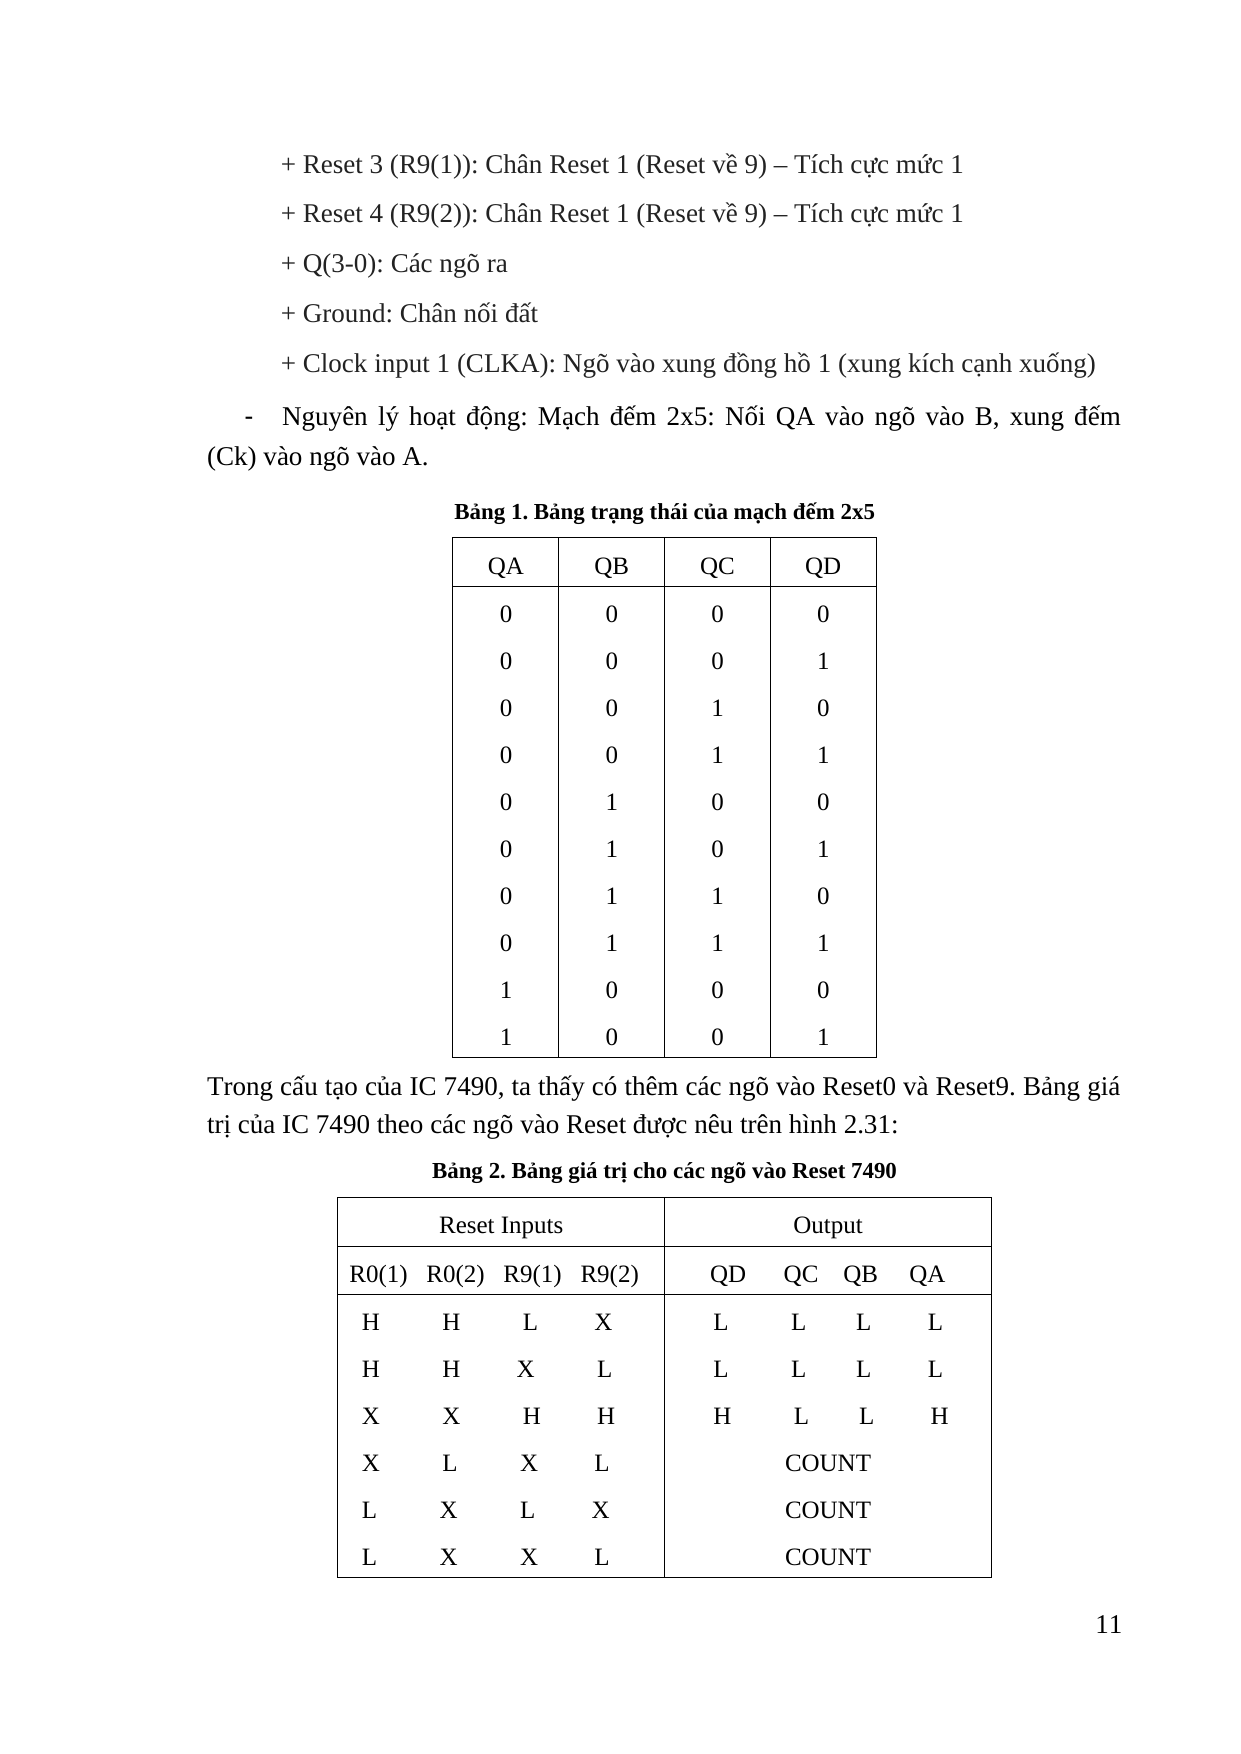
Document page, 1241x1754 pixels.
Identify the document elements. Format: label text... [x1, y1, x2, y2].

table_cell 0 0 0 0 1 1 1 1 0 0 [559, 587, 664, 1057]
text + Clock input 1 (CLKA): Ngõ vào xung đồng hồ 1 (xung kích cạnh xuống) [207, 347, 1122, 378]
text + Q(3-0): Các ngõ ra [207, 247, 1122, 278]
table_header QC [665, 538, 770, 586]
text Bảng 2. Bảng giá trị cho các ngõ vào Reset 7490 [207, 1158, 1122, 1184]
table_cell R0(1) R0(2) R9(1) R9(2) [338, 1247, 664, 1294]
table_cell QD QC QB QA [665, 1247, 991, 1294]
list Nguyên lý hoạt động: Mạch đếm 2x5: Nối QA vào ngõ vào B, xung đếm (Ck) vào ngõ vào A. [207, 397, 1122, 471]
text + Reset 4 (R9(2)): Chân Reset 1 (Reset về 9) – Tích cực mức 1 [207, 197, 1122, 229]
table_cell 0 0 0 0 0 0 0 0 1 1 [453, 587, 558, 1057]
table_header Reset Inputs [338, 1198, 664, 1246]
table_cell 0 0 1 1 0 0 1 1 0 0 [665, 587, 770, 1057]
table_header QD [771, 538, 876, 586]
text Trong cấu tạo của IC 7490, ta thấy có thêm các ngõ vào Reset0 và Reset9. Bảng giá trị của IC 7490 theo các ngõ vào Reset được nêu trên hình 2.31: [207, 1071, 1122, 1139]
text + Ground: Chân nối đất [207, 297, 1122, 328]
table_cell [338, 1295, 664, 1577]
table_header QB [559, 538, 664, 586]
text + Reset 3 (R9(1)): Chân Reset 1 (Reset về 9) – Tích cực mức 1 [207, 148, 1122, 179]
table_header QA [453, 538, 558, 586]
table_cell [665, 1295, 991, 1577]
table_cell 0 1 0 1 0 1 0 1 0 1 [771, 587, 876, 1057]
table_header Output [665, 1198, 991, 1246]
text Bảng 1. Bảng trạng thái của mạch đếm 2x5 [207, 498, 1122, 524]
